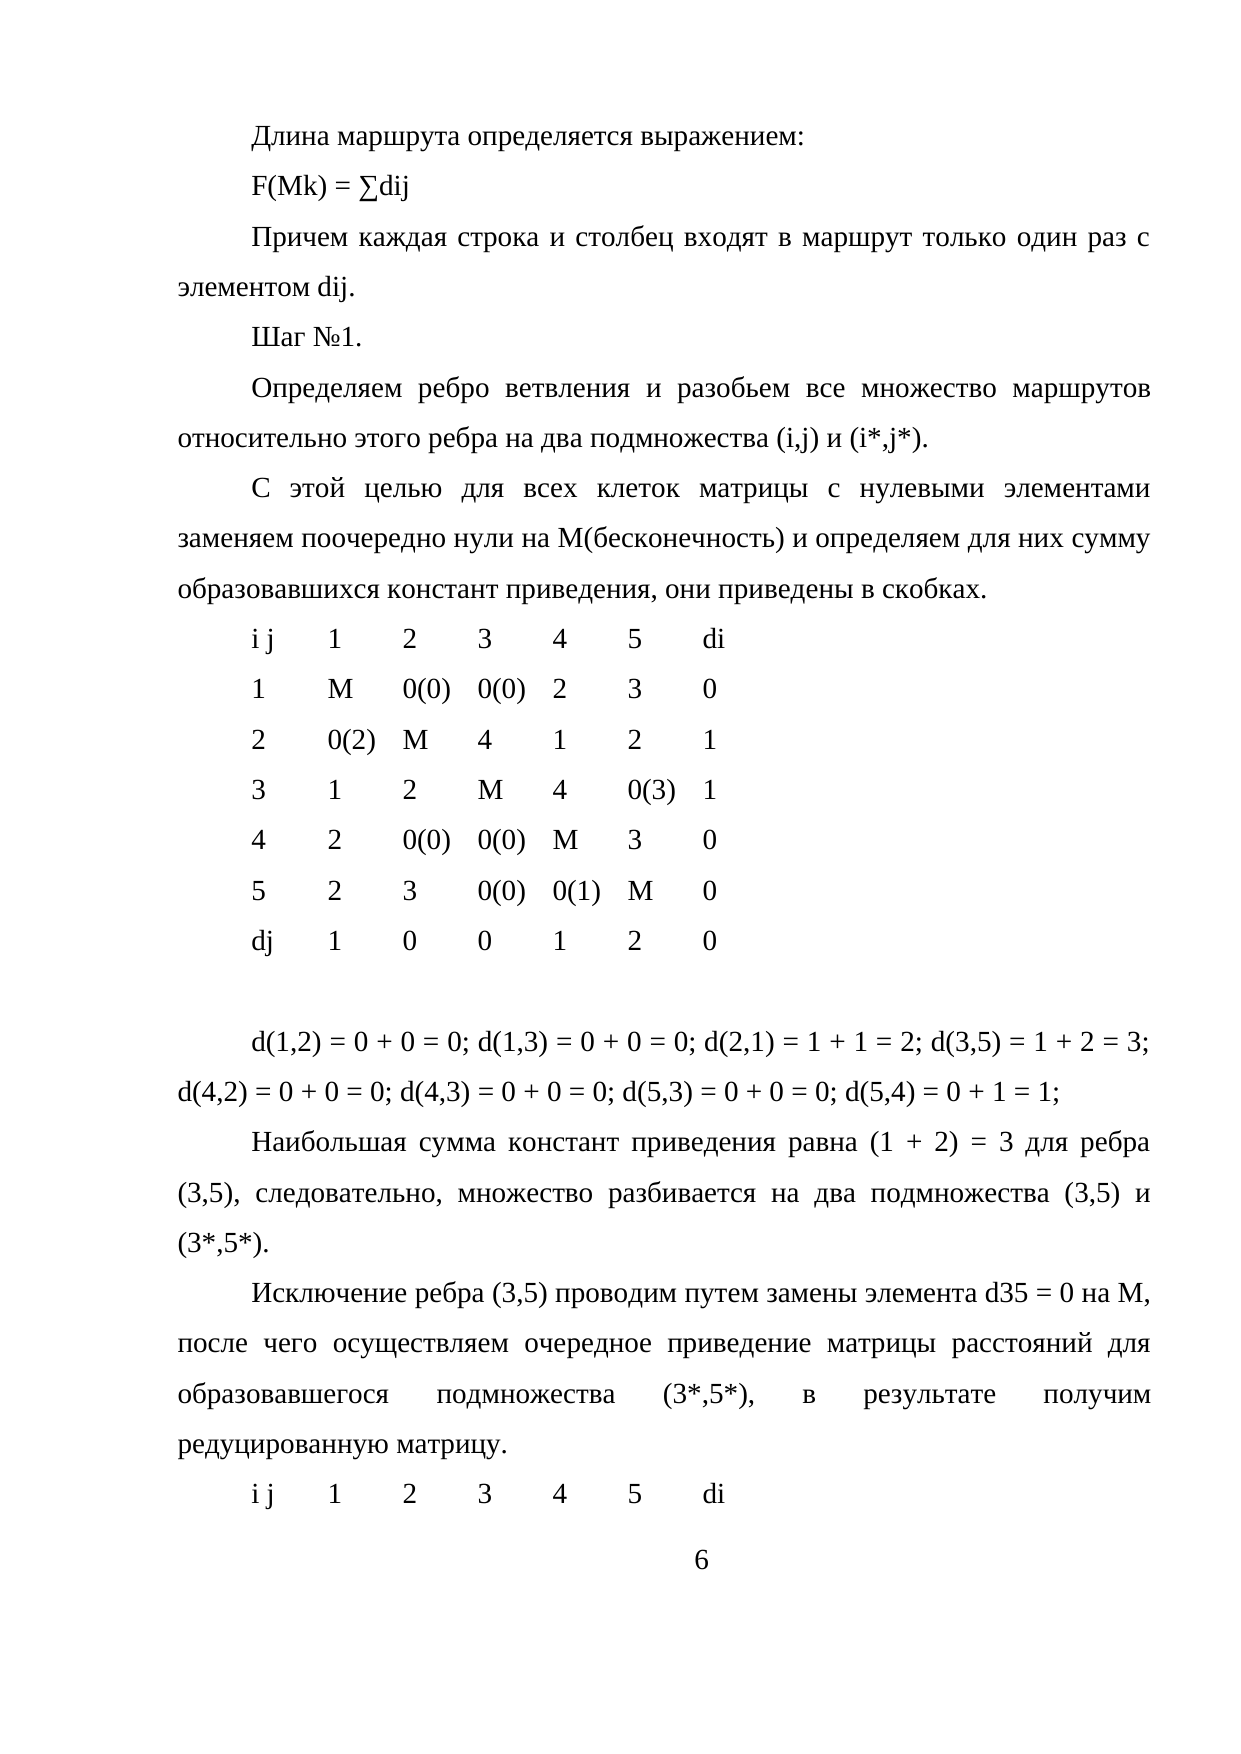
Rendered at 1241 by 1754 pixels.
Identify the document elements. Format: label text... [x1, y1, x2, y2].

text Шаг №1. [177, 319, 1152, 353]
text 2 0(2) M 4 1 2 1 [177, 722, 1152, 755]
text i j 1 2 3 4 5 di [177, 621, 1152, 655]
text Исключение ребра (3,5) проводим путем замены элемента d35 = 0 на M, после чего осуществляем очередное приведение матрицы расстояний для образовавшегося подмножества (3*,5*), в результате получим редуцированную матрицу. [177, 1275, 1152, 1460]
text 3 1 2 M 4 0(3) 1 [177, 772, 1152, 806]
text dj 1 0 0 1 2 0 [177, 923, 1152, 957]
text С этой целью для всех клеток матрицы с нулевыми элементами заменяем поочередно нули на М(бесконечность) и определяем для них сумму образовавшихся констант приведения, они приведены в скобках. [177, 470, 1152, 604]
text 1 M 0(0) 0(0) 2 3 0 [177, 672, 1152, 705]
text Причем каждая строка и столбец входят в маршрут только один раз с элементом dij. [177, 219, 1152, 303]
text Определяем ребро ветвления и разобьем все множество маршрутов относительно этого ребра на два подмножества (i,j) и (i*,j*). [177, 370, 1152, 453]
text d(1,2) = 0 + 0 = 0; d(1,3) = 0 + 0 = 0; d(2,1) = 1 + 1 = 2; d(3,5) = 1 + 2 = 3; d(4,2) = 0 + 0 = 0; d(4,3) = 0 + 0 = 0; d(5,3) = 0 + 0 = 0; d(5,4) = 0 + 1 = 1; [177, 1024, 1152, 1108]
text i j 1 2 3 4 5 di [177, 1477, 1152, 1510]
text Длина маршрута определяется выражением: [177, 118, 1152, 152]
text 5 2 3 0(0) 0(1) M 0 [177, 873, 1152, 906]
text Наибольшая сумма констант приведения равна (1 + 2) = 3 для ребра (3,5), следовательно, множество разбивается на два подмножества (3,5) и (3*,5*). [177, 1124, 1152, 1258]
text F(Mk) = ∑dij [177, 168, 1152, 202]
text 4 2 0(0) 0(0) M 3 0 [177, 822, 1152, 856]
